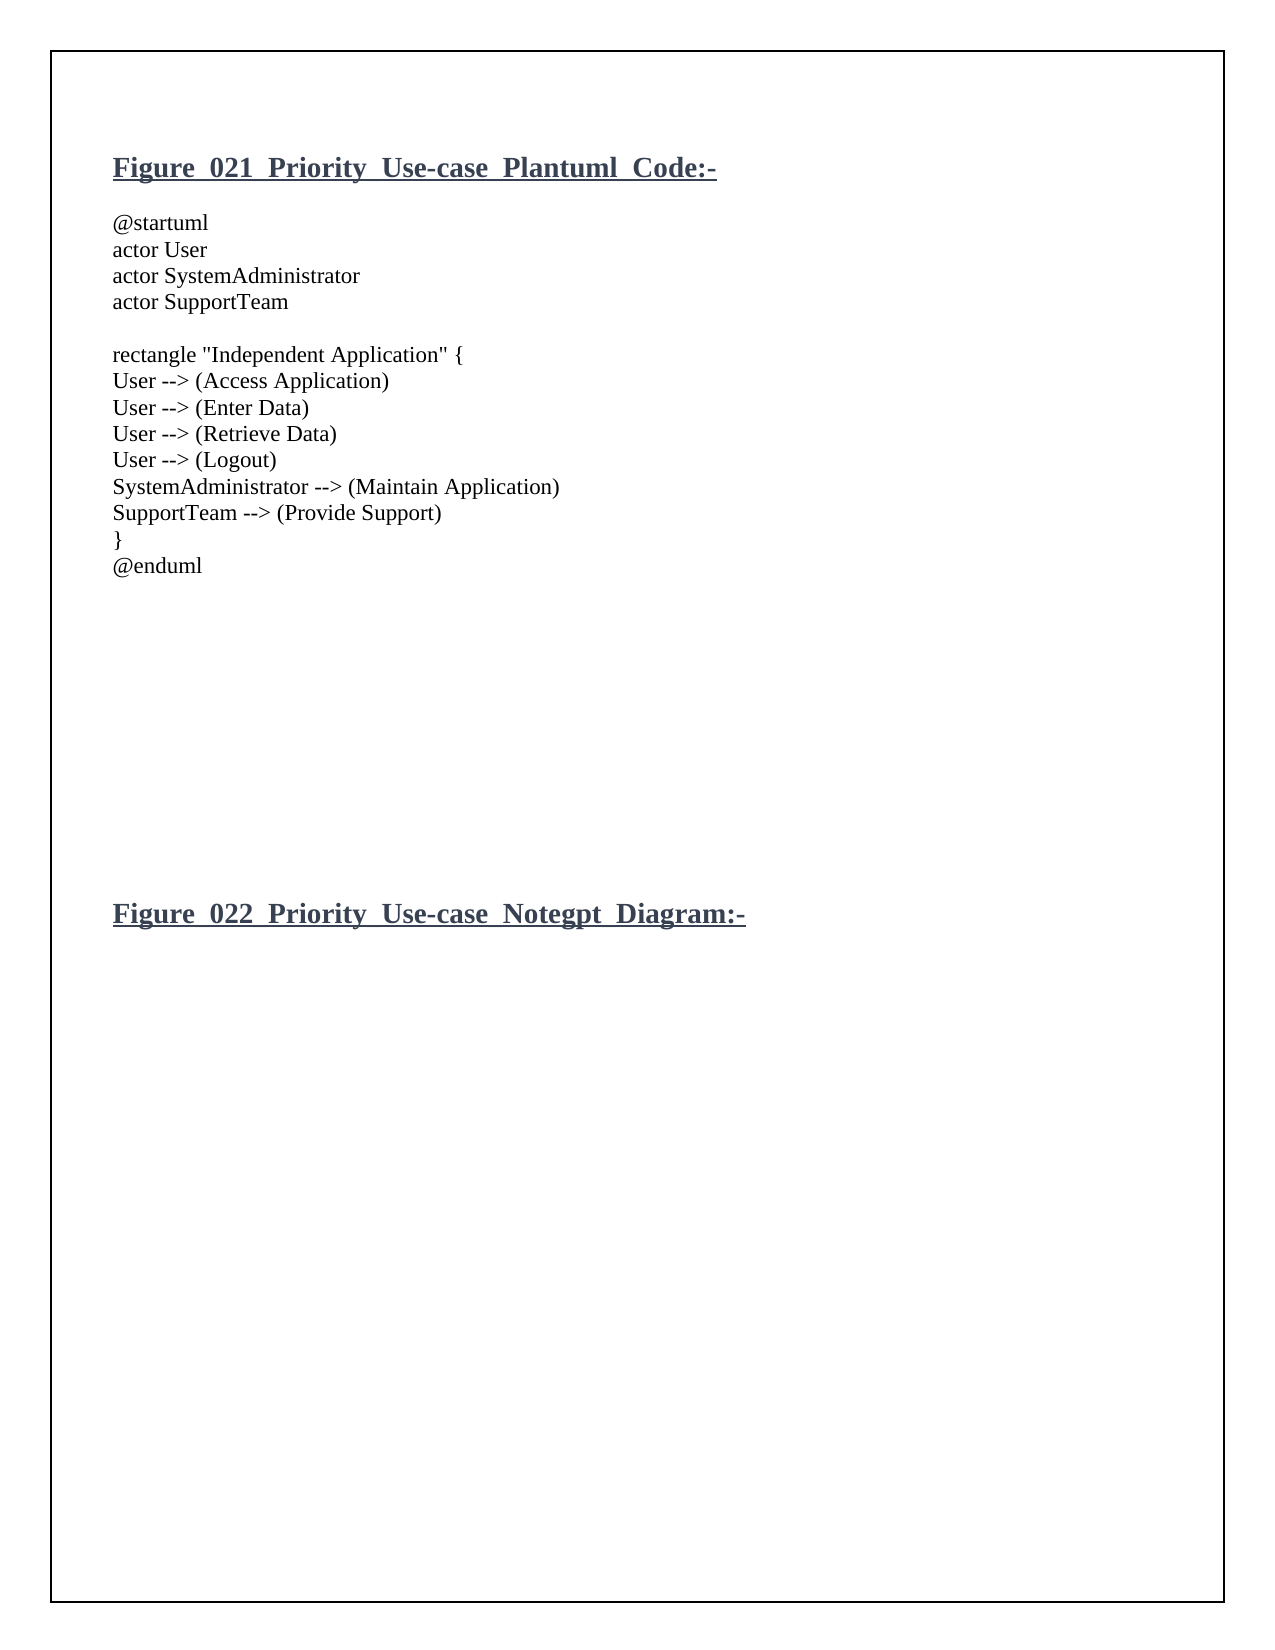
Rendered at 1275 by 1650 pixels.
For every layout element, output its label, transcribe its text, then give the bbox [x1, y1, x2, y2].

text User --> (Enter Data) [112, 394, 1191, 420]
text actor User [112, 236, 1191, 262]
text } [112, 526, 1191, 552]
text User --> (Logout) [112, 447, 1191, 473]
text @enduml [112, 552, 1191, 578]
text actor SystemAdministrator [112, 262, 1191, 288]
text actor SupportTeam [112, 288, 1191, 315]
text Figure_022_Priority_Use-case_Notegpt_Diagram:- [112, 896, 1191, 930]
text SystemAdministrator --> (Maintain Application) [112, 473, 1191, 499]
text rectangle "Independent Application" { [112, 341, 1191, 367]
text User --> (Retrieve Data) [112, 420, 1191, 447]
text Figure_021_Priority_Use-case_Plantuml_Code:- [112, 150, 1191, 183]
text SupportTeam --> (Provide Support) [112, 499, 1191, 526]
text User --> (Access Application) [112, 367, 1191, 394]
text @startuml [112, 209, 1191, 236]
